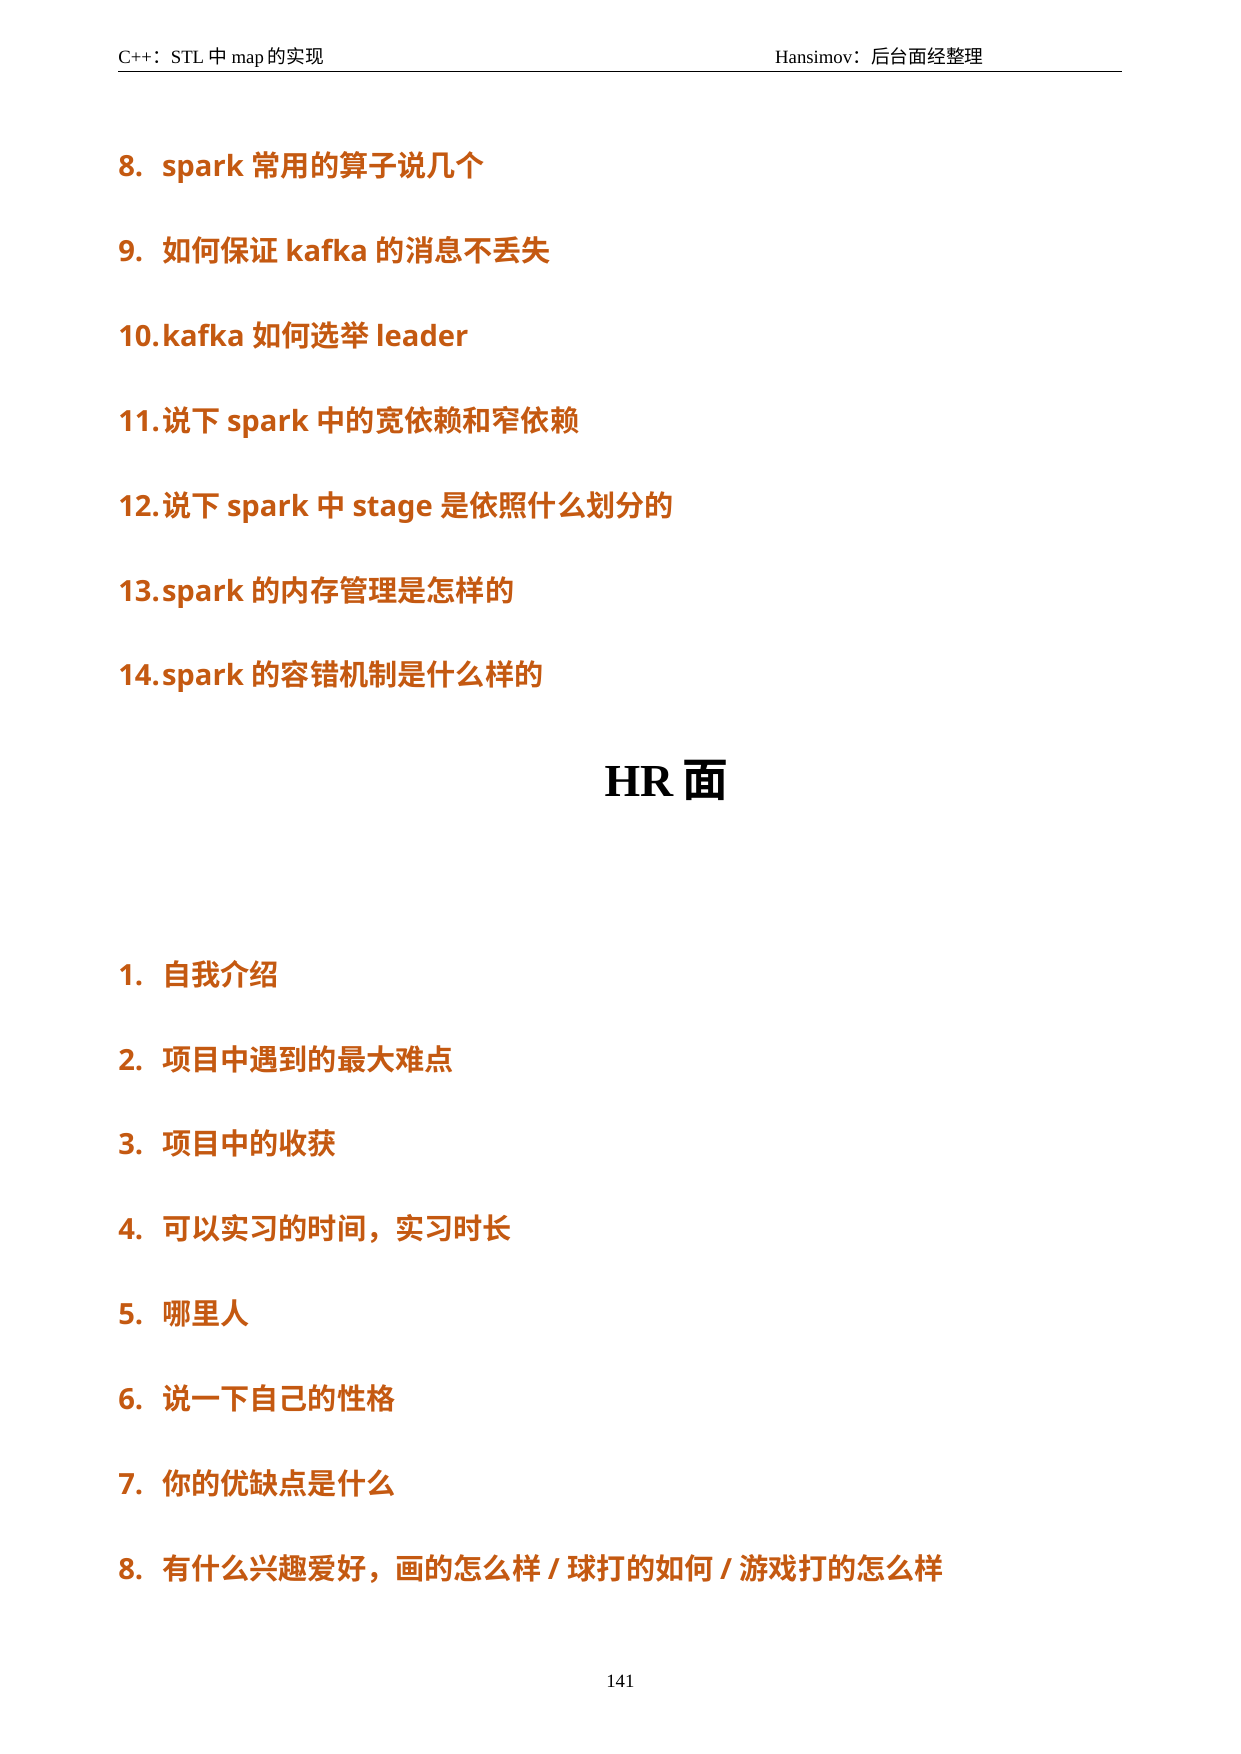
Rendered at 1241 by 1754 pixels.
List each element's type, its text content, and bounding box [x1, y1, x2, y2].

subtitle 说下 spark 中 stage 是依照什么划分的 [118, 469, 1097, 537]
subtitle spark 的内存管理是怎样的 [118, 554, 1097, 622]
subtitle 你的优缺点是什么 [118, 1448, 1097, 1516]
subtitle 哪里人 [118, 1278, 1097, 1346]
subtitle 自我介绍 [118, 938, 1097, 1006]
subtitle 项目中的收获 [118, 1108, 1097, 1176]
subtitle 说下 spark 中的宽依赖和窄依赖 [118, 384, 1097, 452]
subtitle 有什么兴趣爱好，画的怎么样 / 球打的如何 / 游戏打的怎么样 [118, 1533, 1097, 1601]
subtitle spark 的容错机制是什么样的 [118, 639, 1097, 707]
subtitle spark 常用的算子说几个 [118, 130, 1097, 198]
subtitle HR面 [118, 743, 1122, 811]
subtitle 如何保证 kafka 的消息不丢失 [118, 215, 1097, 283]
subtitle 说一下自己的性格 [118, 1363, 1097, 1431]
subtitle 可以实习的时间，实习时长 [118, 1193, 1097, 1261]
subtitle kafka 如何选举 leader [118, 300, 1097, 368]
subtitle 项目中遇到的最大难点 [118, 1023, 1097, 1091]
